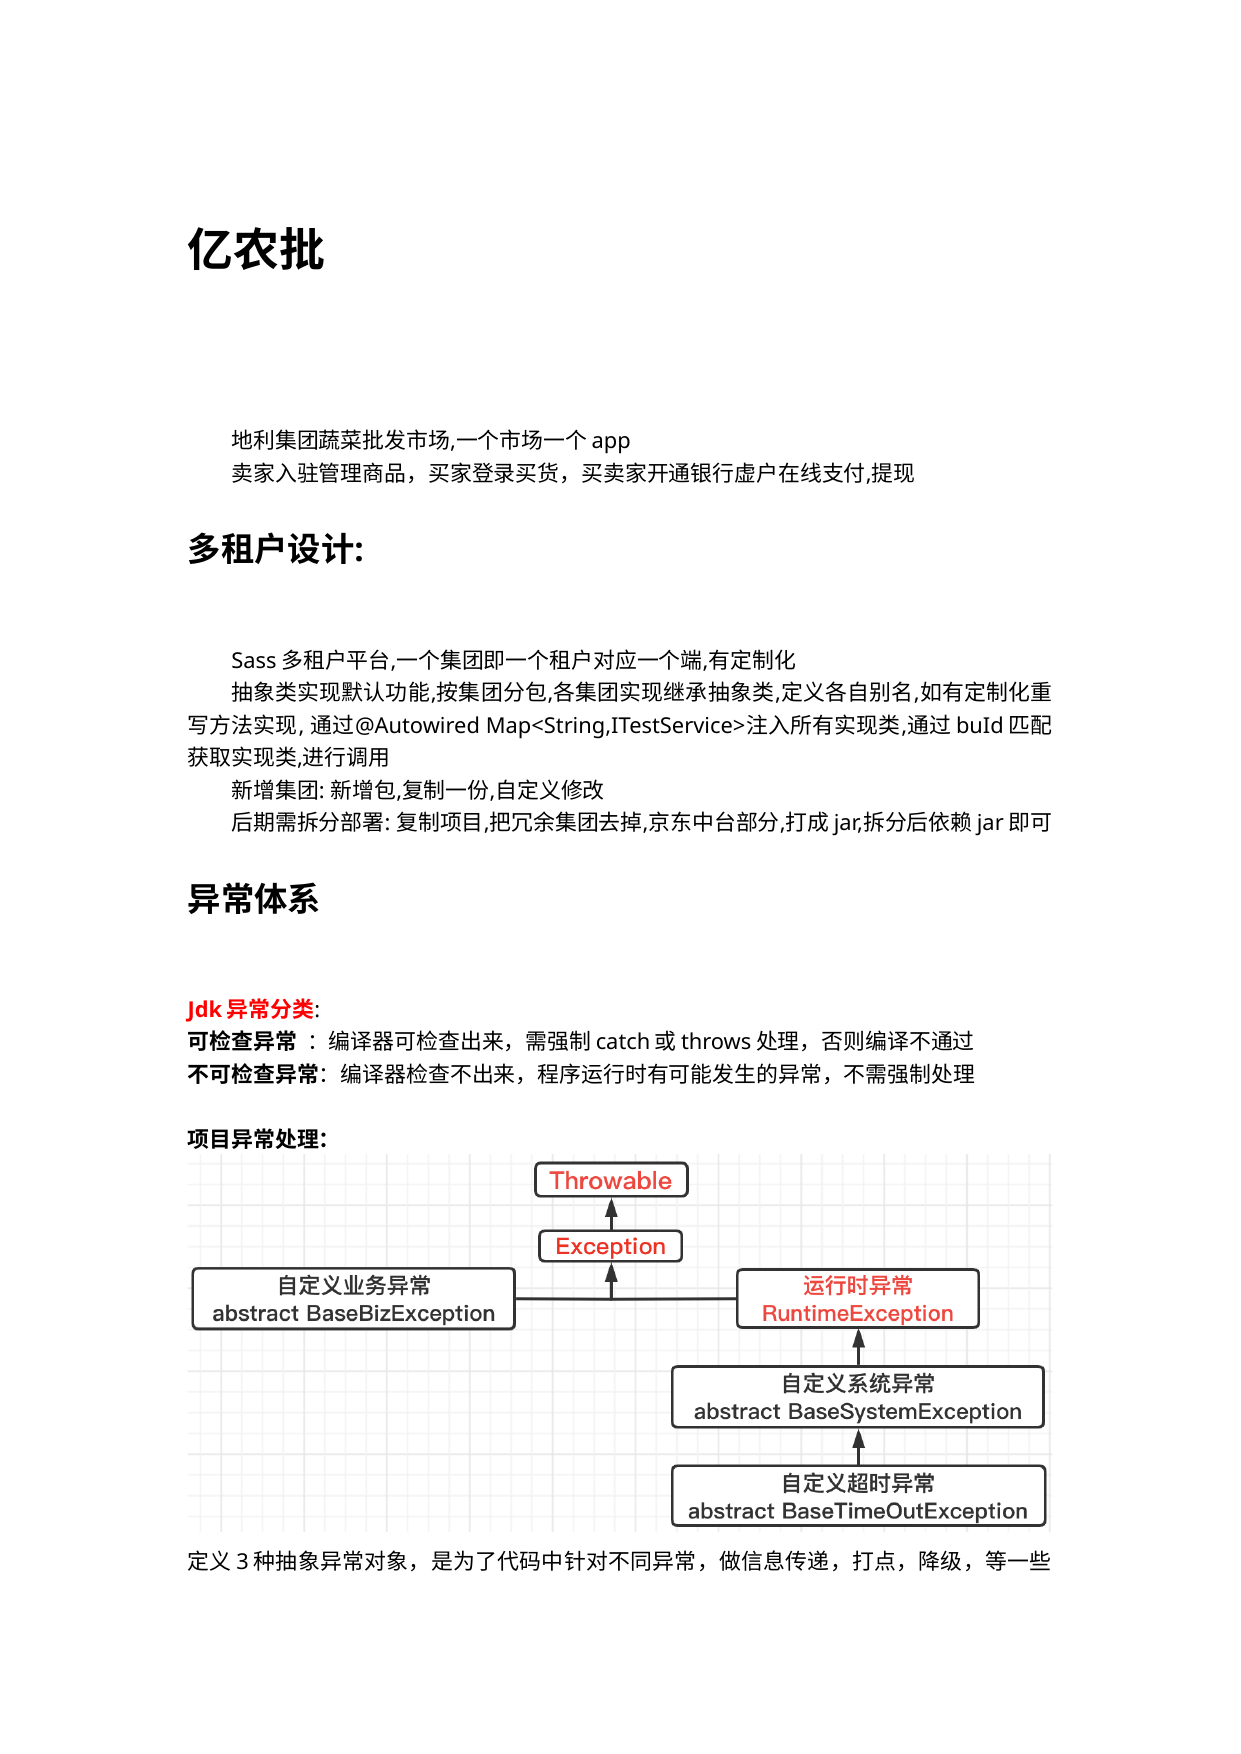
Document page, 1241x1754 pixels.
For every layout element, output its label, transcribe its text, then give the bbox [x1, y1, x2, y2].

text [187, 1544, 1053, 1577]
text 不可检查异常：编译器检查不出来，程序运行时有可能发生的异常，不需强制处理 [187, 1057, 1053, 1089]
text 地利集团蔬菜批发市场,一个市场一个app [187, 423, 1053, 455]
subtitle 异常体系 [187, 864, 1053, 929]
text 卖家入驻管理商品，买家登录买货，买卖家开通银行虚户在线支付,提现 [187, 455, 1053, 488]
text 抽象类实现默认功能,按集团分包,各集团实现继承抽象类,定义各自别名,如有定制化重写方法实现, 通过@Autowired Map<String,ITestService>注入所有实现类,通过buId匹配获取实现类,进行调用 [187, 675, 1053, 772]
text 可检查异常 ：编译器可检查出来，需强制catch或throws处理，否则编译不通过 [187, 1024, 1053, 1057]
text 新增集团: 新增包,复制一份,自定义修改 [187, 772, 1053, 805]
picture [187, 1154, 1053, 1532]
text Jdk异常分类: [187, 992, 1053, 1024]
text Sass多租户平台,一个集团即一个租户对应一个端,有定制化 [187, 642, 1053, 675]
text 项目异常处理： [187, 1122, 1053, 1154]
subtitle 亿农批 [187, 197, 1053, 295]
subtitle 多租户设计: [187, 515, 1053, 580]
text 后期需拆分部署: 复制项目,把冗余集团去掉,京东中台部分,打成jar,拆分后依赖jar即可 [187, 805, 1053, 837]
